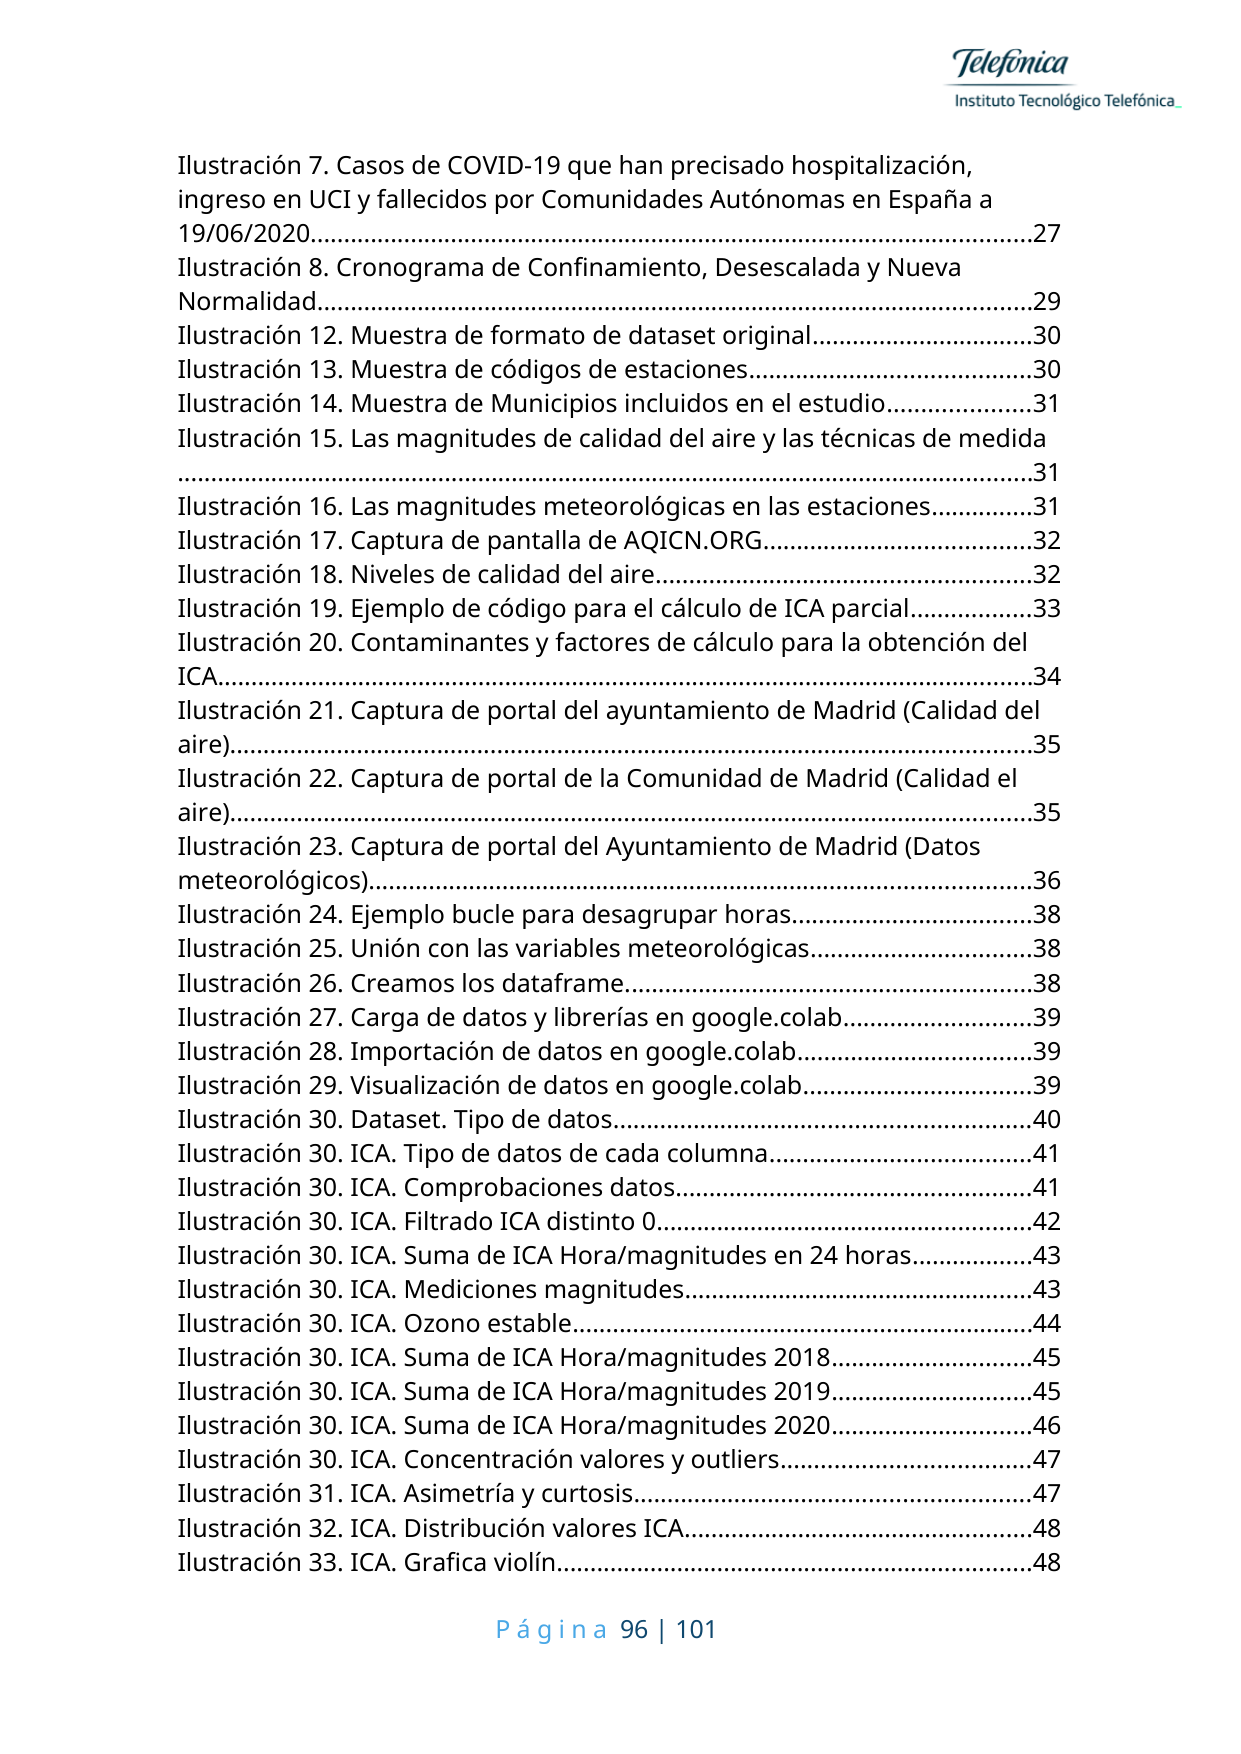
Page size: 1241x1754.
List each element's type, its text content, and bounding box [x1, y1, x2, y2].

text Ilustración 30. ICA. Comprobaciones datos 41 [177, 1169, 1063, 1204]
text Ilustración 16. Las magnitudes meteorológicas en las estaciones 31 [177, 488, 1063, 522]
text Ilustración 30. Dataset. Tipo de datos 40 [177, 1101, 1063, 1136]
text Ilustración 30. ICA. Suma de ICA Hora/magnitudes 2019 45 [177, 1374, 1063, 1408]
text Ilustración 32. ICA. Distribución valores ICA 48 [177, 1510, 1063, 1544]
text Ilustración 15. Las magnitudes de calidad del aire y las técnicas de medida 31 [177, 420, 1063, 488]
text Ilustración 12. Muestra de formato de dataset original 30 [177, 318, 1063, 352]
text Ilustración 7. Casos de COVID-19 que han precisado hospitalización, ingreso en UCI y fallecidos por Comunidades Autónomas en España a 19/06/2020 27 [177, 148, 1063, 250]
text Ilustración 27. Carga de datos y librerías en google.colab 39 [177, 999, 1063, 1033]
text Ilustración 30. ICA. Ozono estable 44 [177, 1306, 1063, 1340]
text Ilustración 22. Captura de portal de la Comunidad de Madrid (Calidad el aire) 35 [177, 761, 1063, 829]
text Ilustración 28. Importación de datos en google.colab 39 [177, 1033, 1063, 1067]
text Ilustración 25. Unión con las variables meteorológicas 38 [177, 931, 1063, 965]
text Ilustración 8. Cronograma de Confinamiento, Desescalada y Nueva Normalidad 29 [177, 250, 1063, 318]
text Ilustración 20. Contaminantes y factores de cálculo para la obtención del ICA 34 [177, 624, 1063, 693]
text Ilustración 29. Visualización de datos en google.colab 39 [177, 1067, 1063, 1101]
picture [892, 21, 1215, 128]
text Ilustración 21. Captura de portal del ayuntamiento de Madrid (Calidad del aire) 35 [177, 693, 1063, 761]
text Ilustración 23. Captura de portal del Ayuntamiento de Madrid (Datos meteorológicos) 36 [177, 829, 1063, 897]
text Ilustración 30. ICA. Suma de ICA Hora/magnitudes 2018 45 [177, 1340, 1063, 1374]
text Ilustración 24. Ejemplo bucle para desagrupar horas 38 [177, 897, 1063, 931]
text Ilustración 30. ICA. Suma de ICA Hora/magnitudes en 24 horas 43 [177, 1238, 1063, 1272]
text Ilustración 31. ICA. Asimetría y curtosis 47 [177, 1476, 1063, 1510]
text Ilustración 18. Niveles de calidad del aire 32 [177, 556, 1063, 591]
text Ilustración 14. Muestra de Municipios incluidos en el estudio 31 [177, 386, 1063, 420]
text Ilustración 30. ICA. Filtrado ICA distinto 0 42 [177, 1204, 1063, 1238]
text Ilustración 17. Captura de pantalla de AQICN.ORG 32 [177, 522, 1063, 556]
text Ilustración 30. ICA. Suma de ICA Hora/magnitudes 2020 46 [177, 1408, 1063, 1442]
text Ilustración 13. Muestra de códigos de estaciones 30 [177, 352, 1063, 386]
text Ilustración 30. ICA. Mediciones magnitudes 43 [177, 1272, 1063, 1306]
text Ilustración 33. ICA. Grafica violín 48 [177, 1544, 1063, 1578]
text Ilustración 19. Ejemplo de código para el cálculo de ICA parcial 33 [177, 591, 1063, 624]
text Ilustración 30. ICA. Concentración valores y outliers 47 [177, 1442, 1063, 1476]
text Ilustración 26. Creamos los dataframe. 38 [177, 965, 1063, 999]
text Ilustración 30. ICA. Tipo de datos de cada columna 41 [177, 1136, 1063, 1169]
